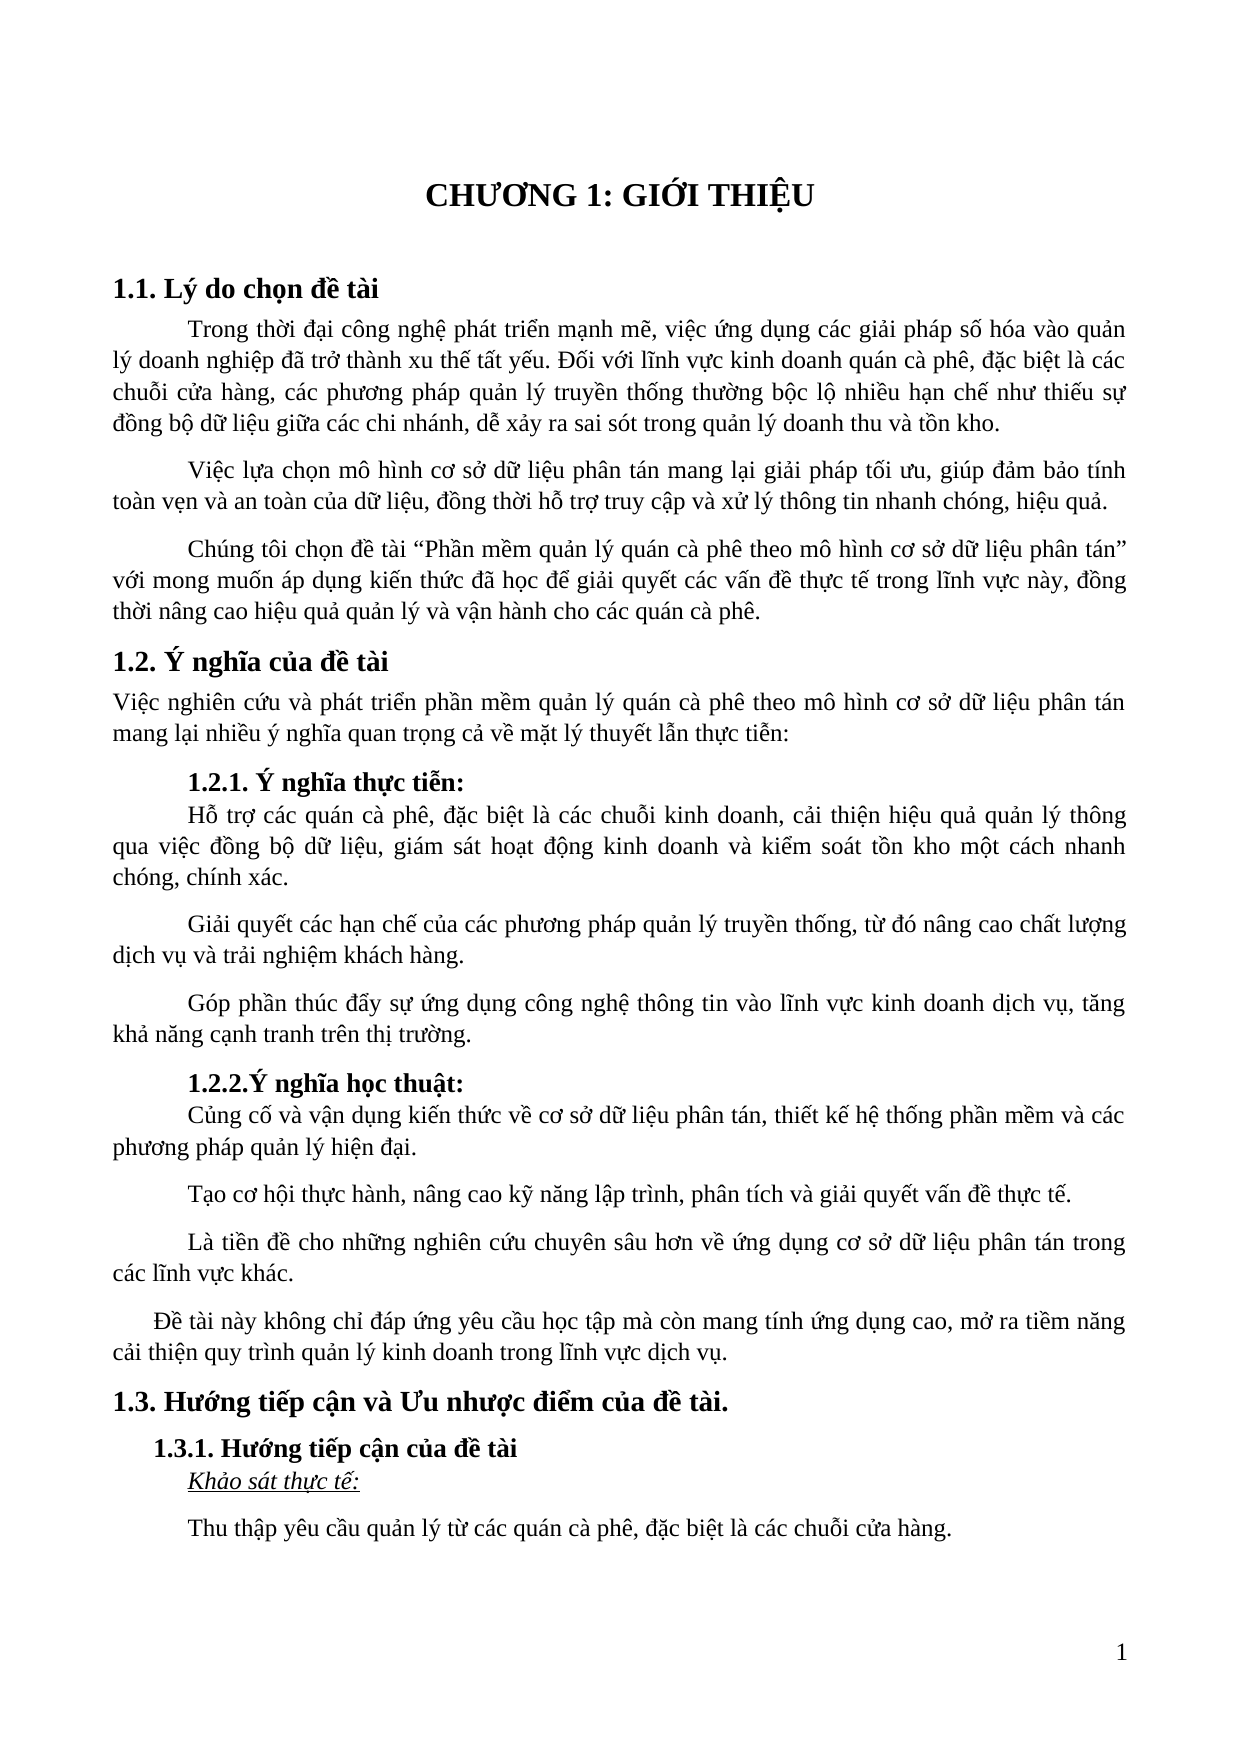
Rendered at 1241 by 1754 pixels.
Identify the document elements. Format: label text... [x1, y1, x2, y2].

text Thu thập yêu cầu quản lý từ các quán cà phê, đặc biệt là các chuỗi cửa hàng. [187, 1513, 1128, 1542]
text Củng cố và vận dụng kiến thức về cơ sở dữ liệu phân tán, thiết kế hệ thống phần mềm và các phương pháp quản lý hiện đại. [112, 1101, 1128, 1160]
subtitle 1.2.1. Ý nghĩa thực tiễn: [112, 766, 1128, 797]
text Đề tài này không chỉ đáp ứng yêu cầu học tập mà còn mang tính ứng dụng cao, mở ra tiềm năng cải thiện quy trình quản lý kinh doanh trong lĩnh vực dịch vụ. [112, 1306, 1128, 1366]
text Giải quyết các hạn chế của các phương pháp quản lý truyền thống, từ đó nâng cao chất lượng dịch vụ và trải nghiệm khách hàng. [112, 909, 1128, 969]
text Hỗ trợ các quán cà phê, đặc biệt là các chuỗi kinh doanh, cải thiện hiệu quả quản lý thông qua việc đồng bộ dữ liệu, giám sát hoạt động kinh doanh và kiểm soát tồn kho một cách nhanh chóng, chính xác. [112, 800, 1128, 891]
subtitle 1.3. Hướng tiếp cận và Ưu nhược điểm của đề tài. [112, 1384, 1128, 1418]
subtitle CHƯƠNG 1: GIỚI THIỆU [112, 175, 1128, 213]
subtitle 1.1. Lý do chọn đề tài [112, 271, 1128, 304]
subtitle 1.2.2.Ý nghĩa học thuật: [112, 1067, 1128, 1098]
subtitle 1.2. Ý nghĩa của đề tài [112, 644, 1128, 677]
text Là tiền đề cho những nghiên cứu chuyên sâu hơn về ứng dụng cơ sở dữ liệu phân tán trong các lĩnh vực khác. [112, 1227, 1128, 1287]
text Tạo cơ hội thực hành, nâng cao kỹ năng lập trình, phân tích và giải quyết vấn đề thực tế. [112, 1179, 1128, 1208]
subtitle 1.3.1. Hướng tiếp cận của đề tài [112, 1432, 1128, 1463]
text Chúng tôi chọn đề tài “Phần mềm quản lý quán cà phê theo mô hình cơ sở dữ liệu phân tán” với mong muốn áp dụng kiến thức đã học để giải quyết các vấn đề thực tế trong lĩnh vực này, đồng thời nâng cao hiệu quả quản lý và vận hành cho các quán cà phê. [112, 534, 1128, 625]
text Trong thời đại công nghệ phát triển mạnh mẽ, việc ứng dụng các giải pháp số hóa vào quản lý doanh nghiệp đã trở thành xu thế tất yếu. Đối với lĩnh vực kinh doanh quán cà phê, đặc biệt là các chuỗi cửa hàng, các phương pháp quản lý truyền thống thường bộc lộ nhiều hạn chế như thiếu sự đồng bộ dữ liệu giữa các chi nhánh, dễ xảy ra sai sót trong quản lý doanh thu và tồn kho. [112, 314, 1128, 436]
text Việc nghiên cứu và phát triển phần mềm quản lý quán cà phê theo mô hình cơ sở dữ liệu phân tán mang lại nhiều ý nghĩa quan trọng cả về mặt lý thuyết lẫn thực tiễn: [112, 687, 1128, 747]
text Việc lựa chọn mô hình cơ sở dữ liệu phân tán mang lại giải pháp tối ưu, giúp đảm bảo tính toàn vẹn và an toàn của dữ liệu, đồng thời hỗ trợ truy cập và xử lý thông tin nhanh chóng, hiệu quả. [112, 455, 1128, 515]
text Góp phần thúc đẩy sự ứng dụng công nghệ thông tin vào lĩnh vực kinh doanh dịch vụ, tăng khả năng cạnh tranh trên thị trường. [112, 988, 1128, 1048]
text Khảo sát thực tế: [187, 1466, 1128, 1494]
